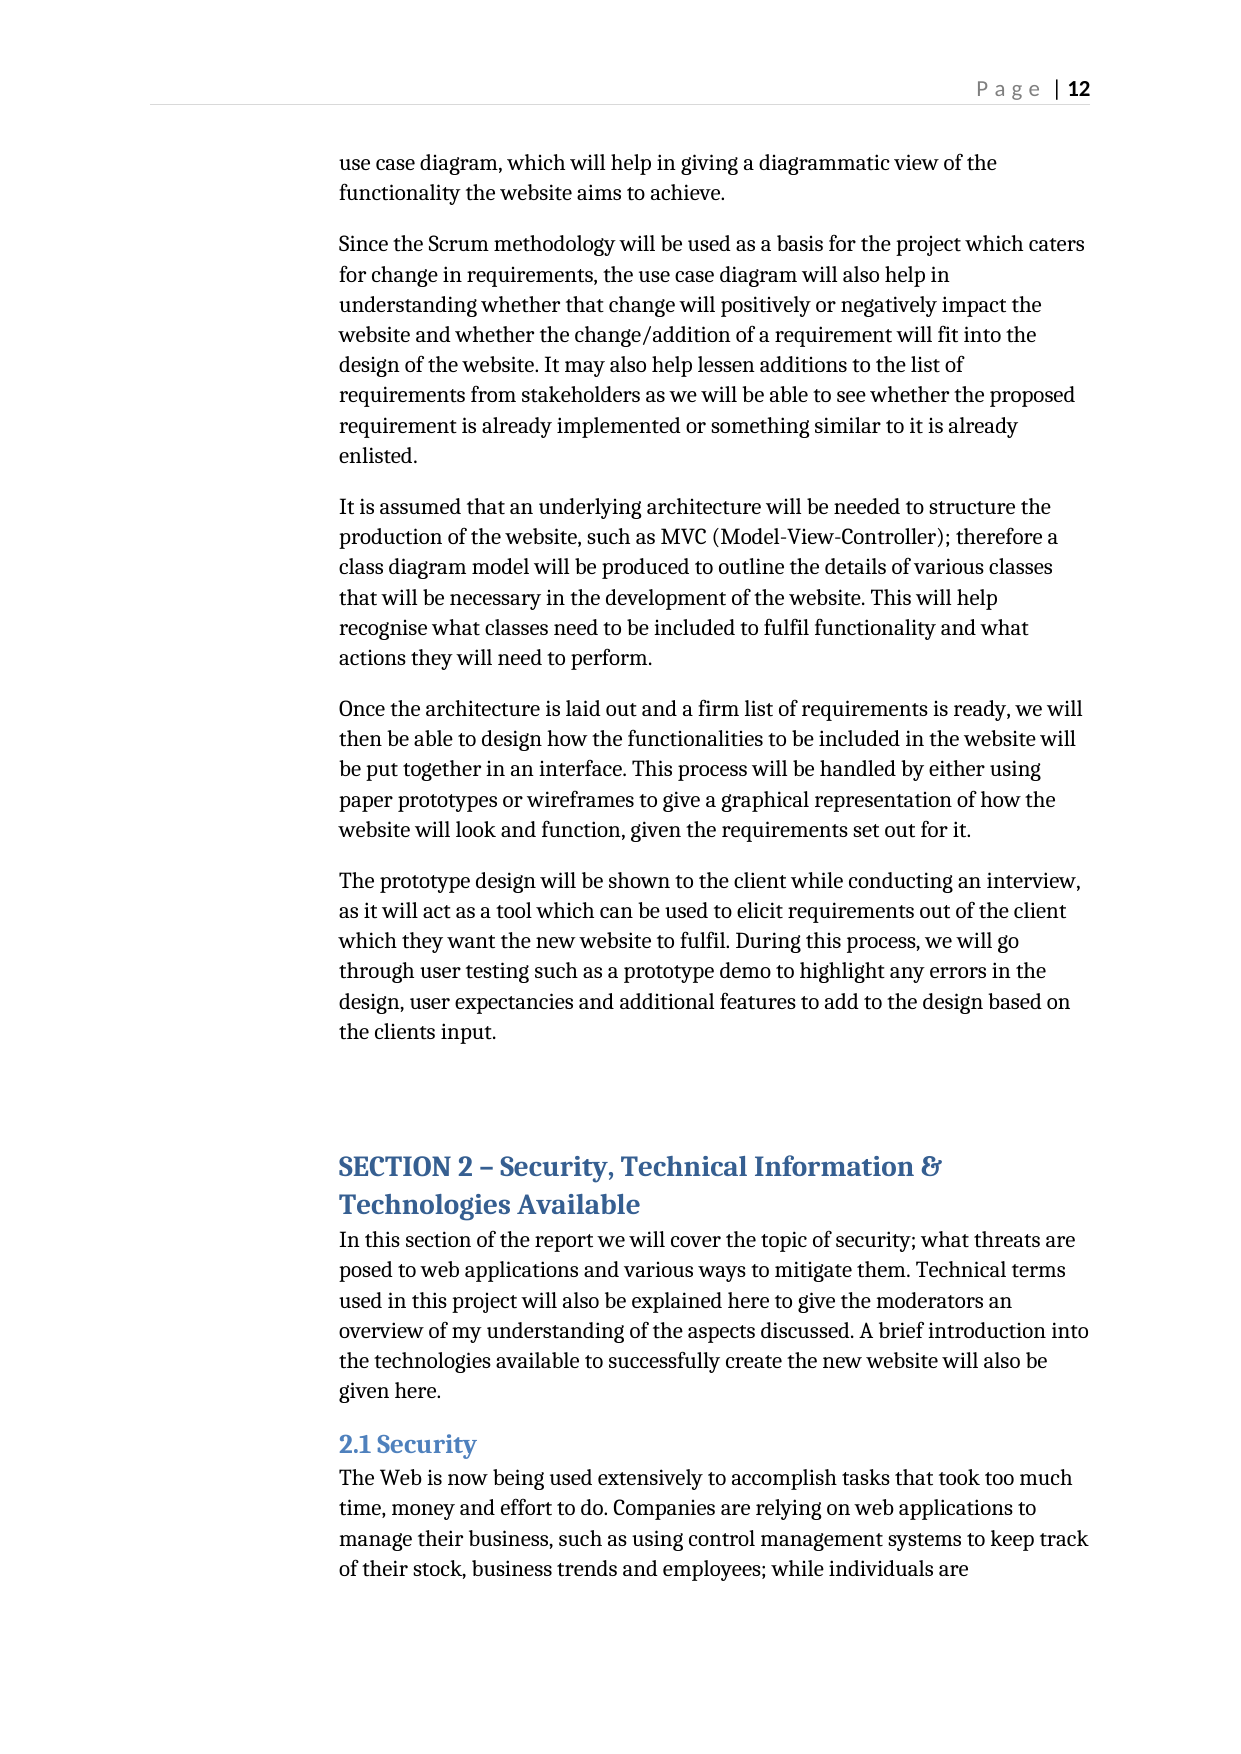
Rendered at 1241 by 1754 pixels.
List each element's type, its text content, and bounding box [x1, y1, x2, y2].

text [339, 150, 1090, 207]
text It is assumed that an underlying architecture will be needed to structure the production of the website, such as MVC (Model-View-Controller); therefore a class diagram model will be produced to outline the details of various classes that will be necessary in the development of the website. This will help recognise what classes need to be included to fulfil functionality and what actions they will need to perform. [339, 494, 1090, 671]
subtitle 2.1 Security [339, 1429, 1090, 1460]
text In this section of the report we will cover the topic of security; what threats are posed to web applications and various ways to mitigate them. Technical terms used in this project will also be explained here to give the moderators an overview of my understanding of the aspects discussed. A brief introduction into the technologies available to successfully create the new website will also be given here. [339, 1227, 1090, 1404]
text Once the architecture is laid out and a firm list of requirements is ready, we will then be able to design how the functionalities to be included in the website will be put together in an interface. This process will be handled by either using paper prototypes or wireframes to give a graphical representation of how the website will look and function, given the requirements set out for it. [339, 696, 1090, 843]
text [339, 1465, 1090, 1582]
subtitle SECTION 2 – Security, Technical Information & Technologies Available [339, 1150, 1090, 1222]
text The prototype design will be shown to the client while conducting an interview, as it will act as a tool which can be used to elicit requirements out of the client which they want the new website to fulfil. During this process, we will go through user testing such as a prototype demo to highlight any errors in the design, user expectancies and additional features to add to the design based on the clients input. [339, 868, 1090, 1045]
text Since the Scrum methodology will be used as a basis for the project which caters for change in requirements, the use case diagram will also help in understanding whether that change will positively or negatively impact the website and whether the change/addition of a requirement will fit into the design of the website. It may also help lessen additions to the list of requirements from stakeholders as we will be able to see whether the proposed requirement is already implemented or something similar to it is already enlisted. [339, 231, 1090, 469]
